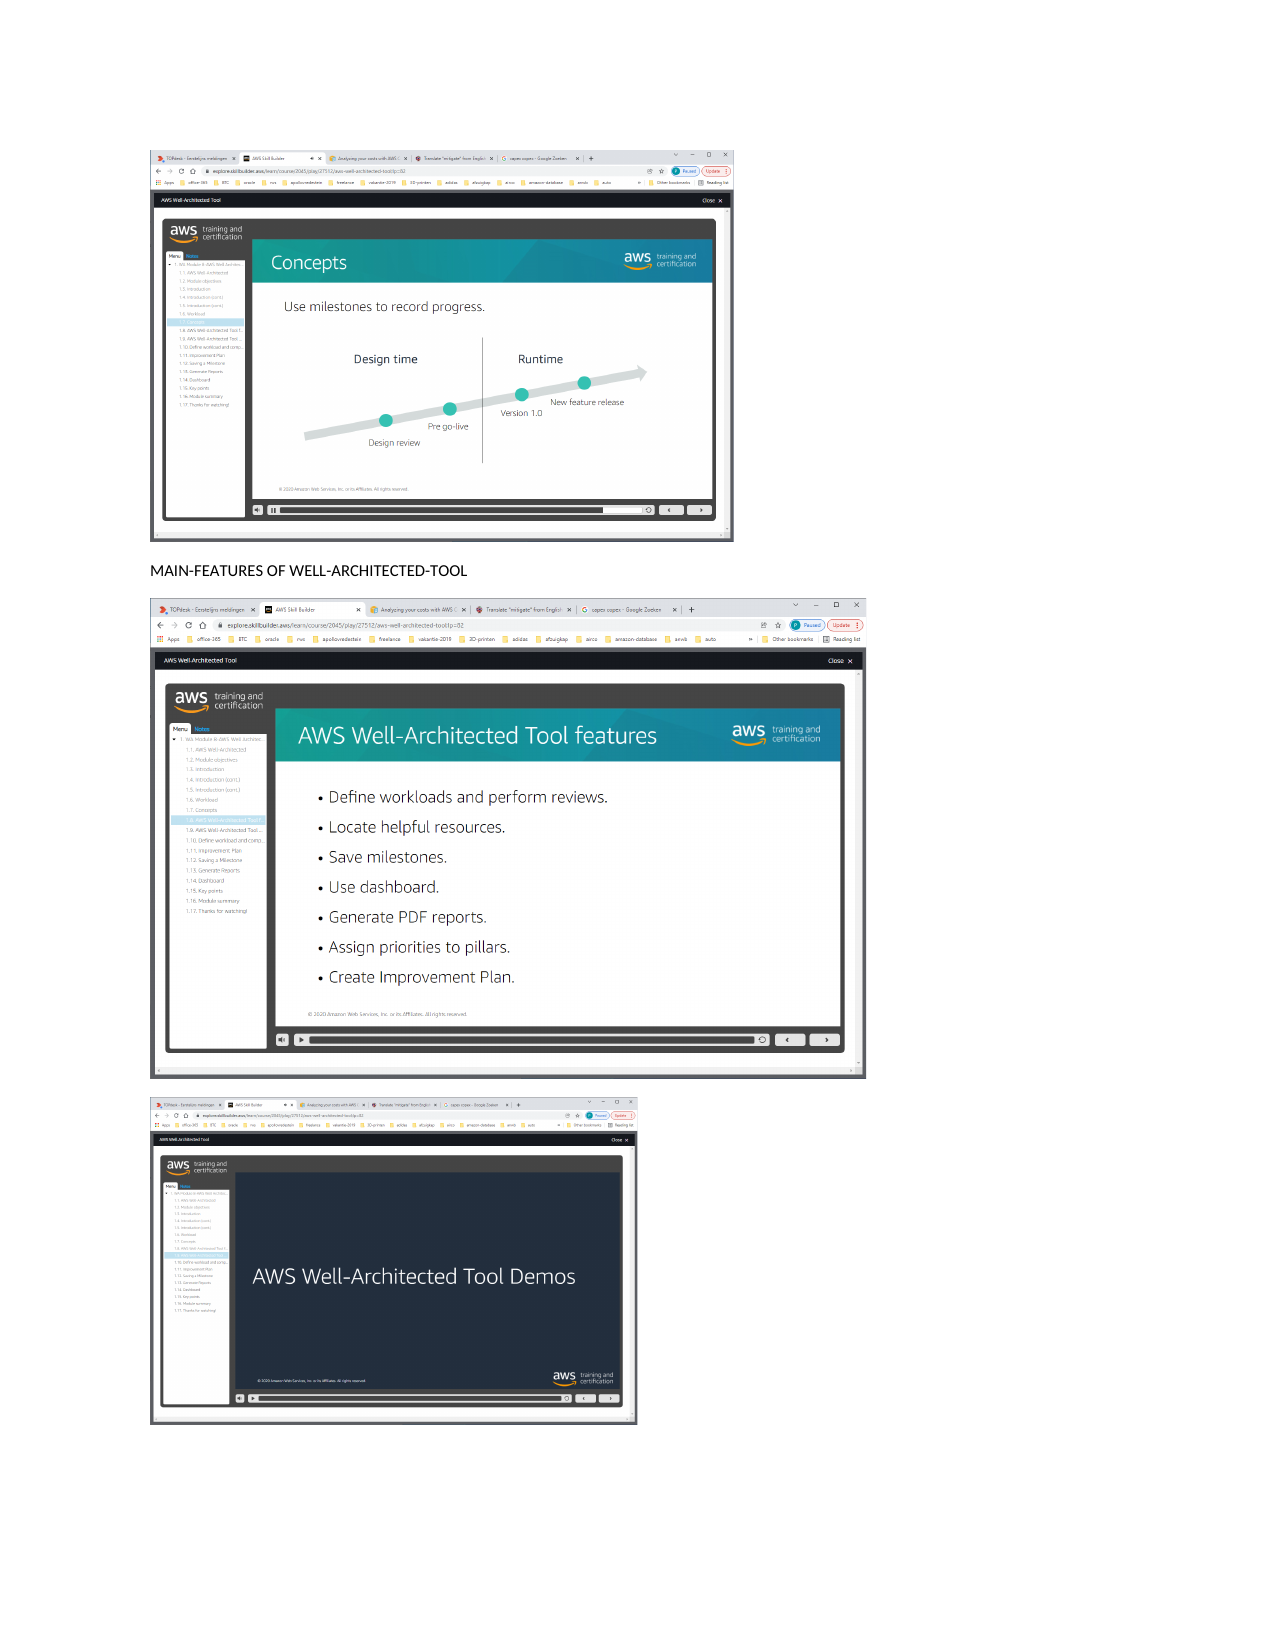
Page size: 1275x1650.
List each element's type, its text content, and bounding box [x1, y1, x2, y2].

picture [150, 1097, 638, 1425]
text MAIN-FEATURES OF WELL-ARCHITECTED-TOOL [150, 560, 1125, 581]
picture [150, 150, 734, 542]
picture [150, 598, 867, 1079]
